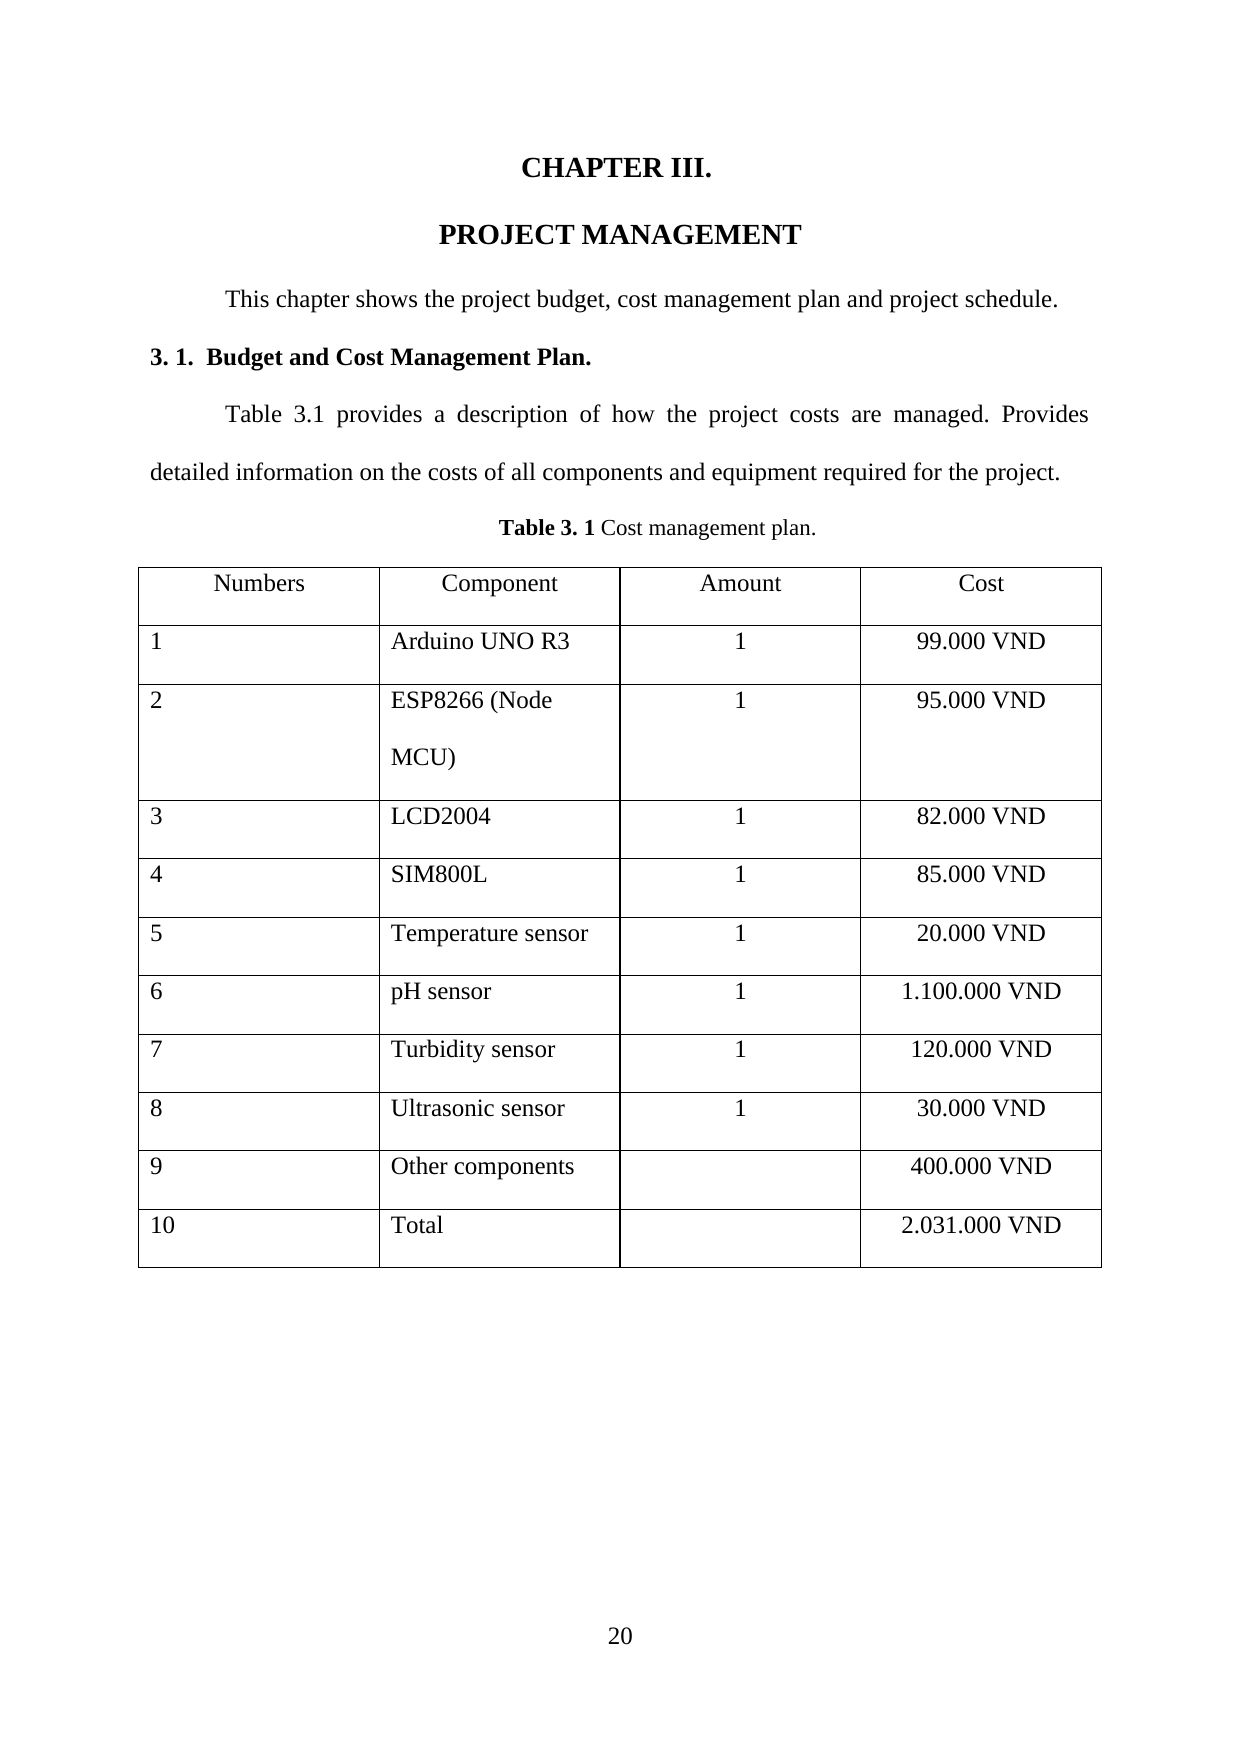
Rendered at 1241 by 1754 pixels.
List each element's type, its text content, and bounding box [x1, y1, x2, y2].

table_cell 7 [139, 1035, 379, 1092]
table_cell 1 [621, 801, 860, 858]
table_cell 20.000 VND [861, 918, 1101, 975]
table_cell 4 [139, 859, 379, 917]
table_cell 9 [139, 1151, 379, 1209]
table_cell SIM800L [380, 859, 619, 917]
table_cell LCD2004 [380, 801, 619, 858]
table_cell Other components [380, 1151, 619, 1209]
table_header Component [380, 568, 619, 625]
table_cell 3 [139, 801, 379, 858]
table_cell 1 [139, 626, 379, 684]
table_cell 5 [139, 918, 379, 975]
table_cell 30.000 VND [861, 1093, 1101, 1150]
table_cell 1 [621, 918, 860, 975]
table_cell 2.031.000 VND [861, 1210, 1101, 1267]
subtitle Budget and Cost Management Plan. [150, 342, 1090, 370]
table_cell pH sensor [380, 976, 619, 1033]
table_cell 8 [139, 1093, 379, 1150]
subtitle PROJECT MANAGEMENT [150, 150, 1090, 251]
table_cell ESP8266 (Node MCU) [380, 685, 619, 800]
table_cell 99.000 VND [861, 626, 1101, 684]
table_header Numbers [139, 568, 379, 625]
table_cell 1 [621, 859, 860, 917]
table_cell [621, 1210, 860, 1267]
table_cell 10 [139, 1210, 379, 1267]
table_header Amount [621, 568, 860, 625]
text This chapter shows the project budget, cost management plan and project schedule. [150, 284, 1090, 313]
table_cell Temperature sensor [380, 918, 619, 975]
table_cell 95.000 VND [861, 685, 1101, 800]
table_cell Ultrasonic sensor [380, 1093, 619, 1150]
table_cell 1 [621, 976, 860, 1033]
table_cell 400.000 VND [861, 1151, 1101, 1209]
table_cell 85.000 VND [861, 859, 1101, 917]
table_cell 1 [621, 1035, 860, 1092]
table_cell 82.000 VND [861, 801, 1101, 858]
table_cell 2 [139, 685, 379, 800]
text Table 3. 1 Cost management plan. [150, 514, 1090, 541]
table_cell Turbidity sensor [380, 1035, 619, 1092]
text Table 3.1 provides a description of how the project costs are managed. Provides detailed information on the costs of all components and equipment required for the project. [150, 399, 1090, 485]
table_cell 120.000 VND [861, 1035, 1101, 1092]
table_header Cost [861, 568, 1101, 625]
table_cell 1 [621, 685, 860, 800]
table_cell [621, 1151, 860, 1209]
table_cell 1 [621, 626, 860, 684]
table_cell 1.100.000 VND [861, 976, 1101, 1033]
table_cell 6 [139, 976, 379, 1033]
table_cell 1 [621, 1093, 860, 1150]
table_cell Arduino UNO R3 [380, 626, 619, 684]
table_cell Total [380, 1210, 619, 1267]
